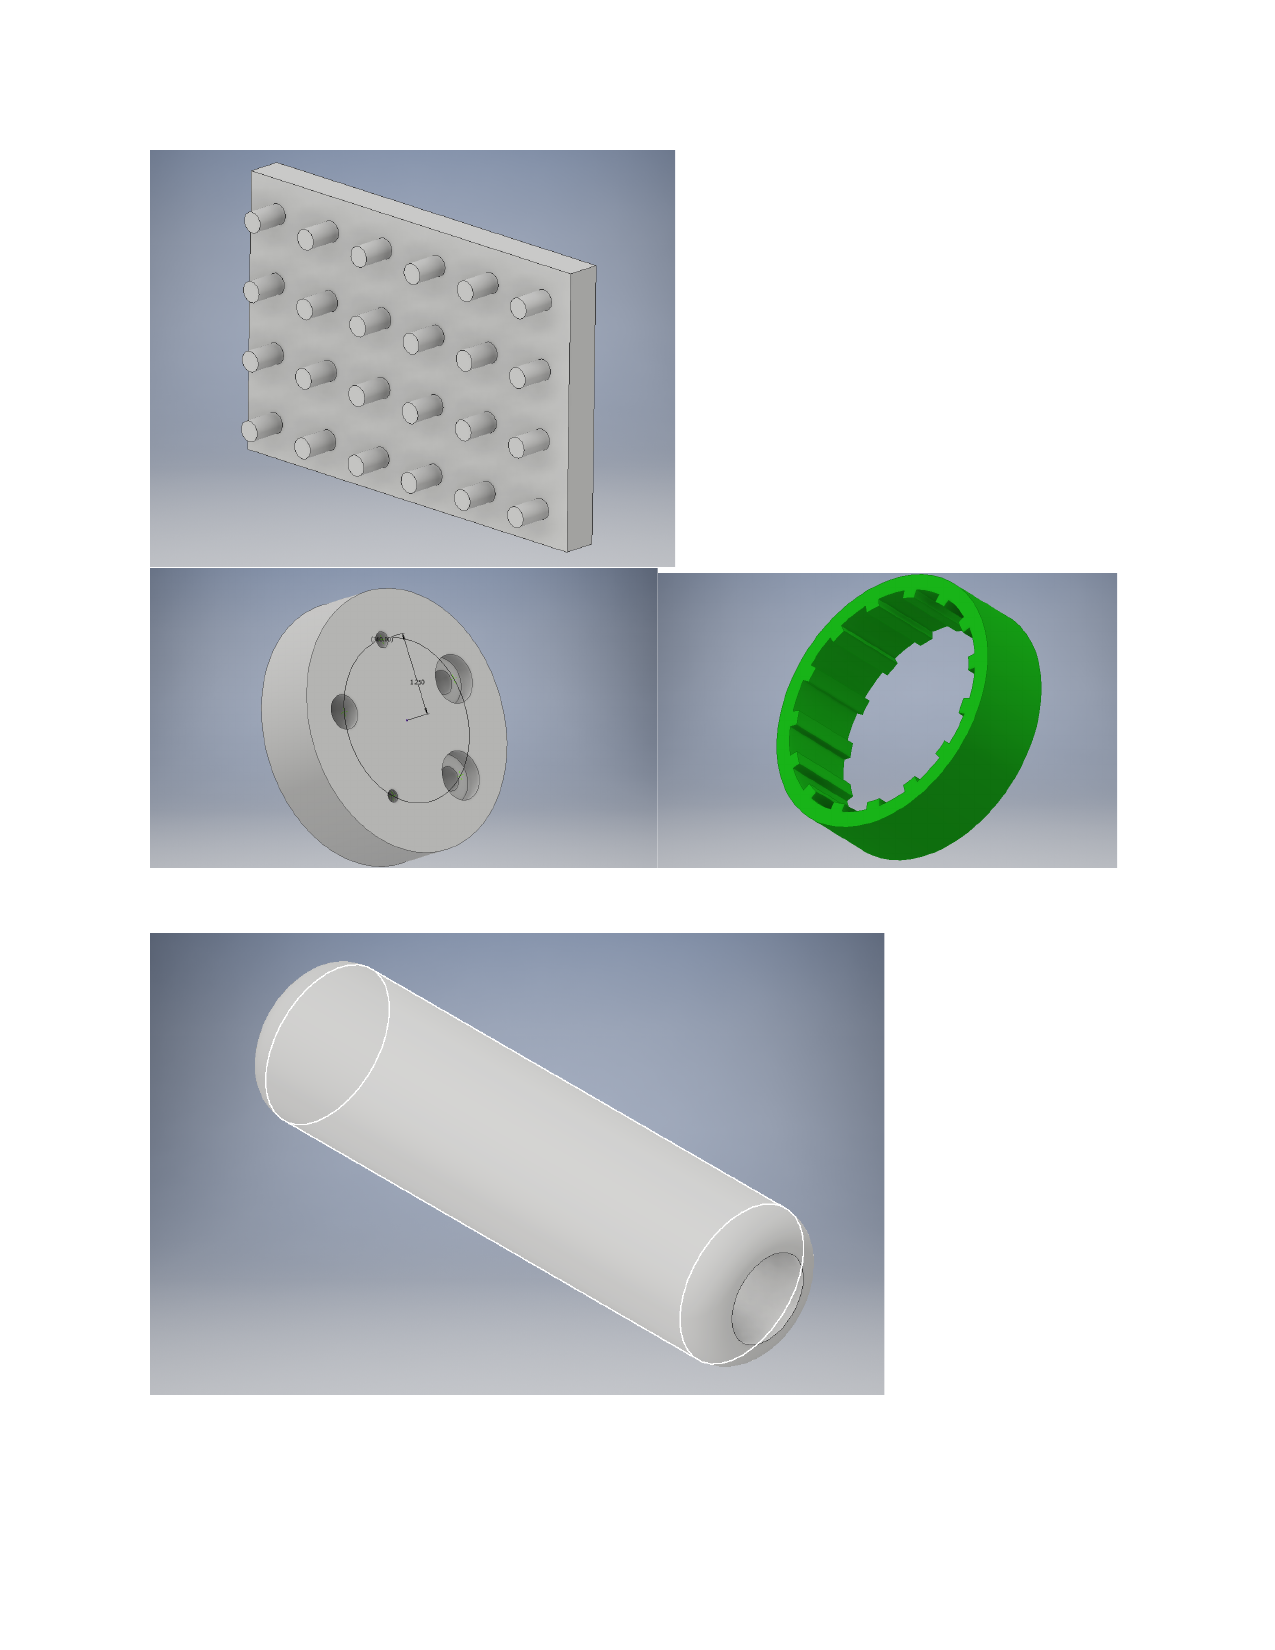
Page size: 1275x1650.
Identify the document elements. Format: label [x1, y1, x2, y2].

picture [150, 568, 1118, 868]
picture [150, 933, 885, 1395]
picture [150, 150, 675, 567]
